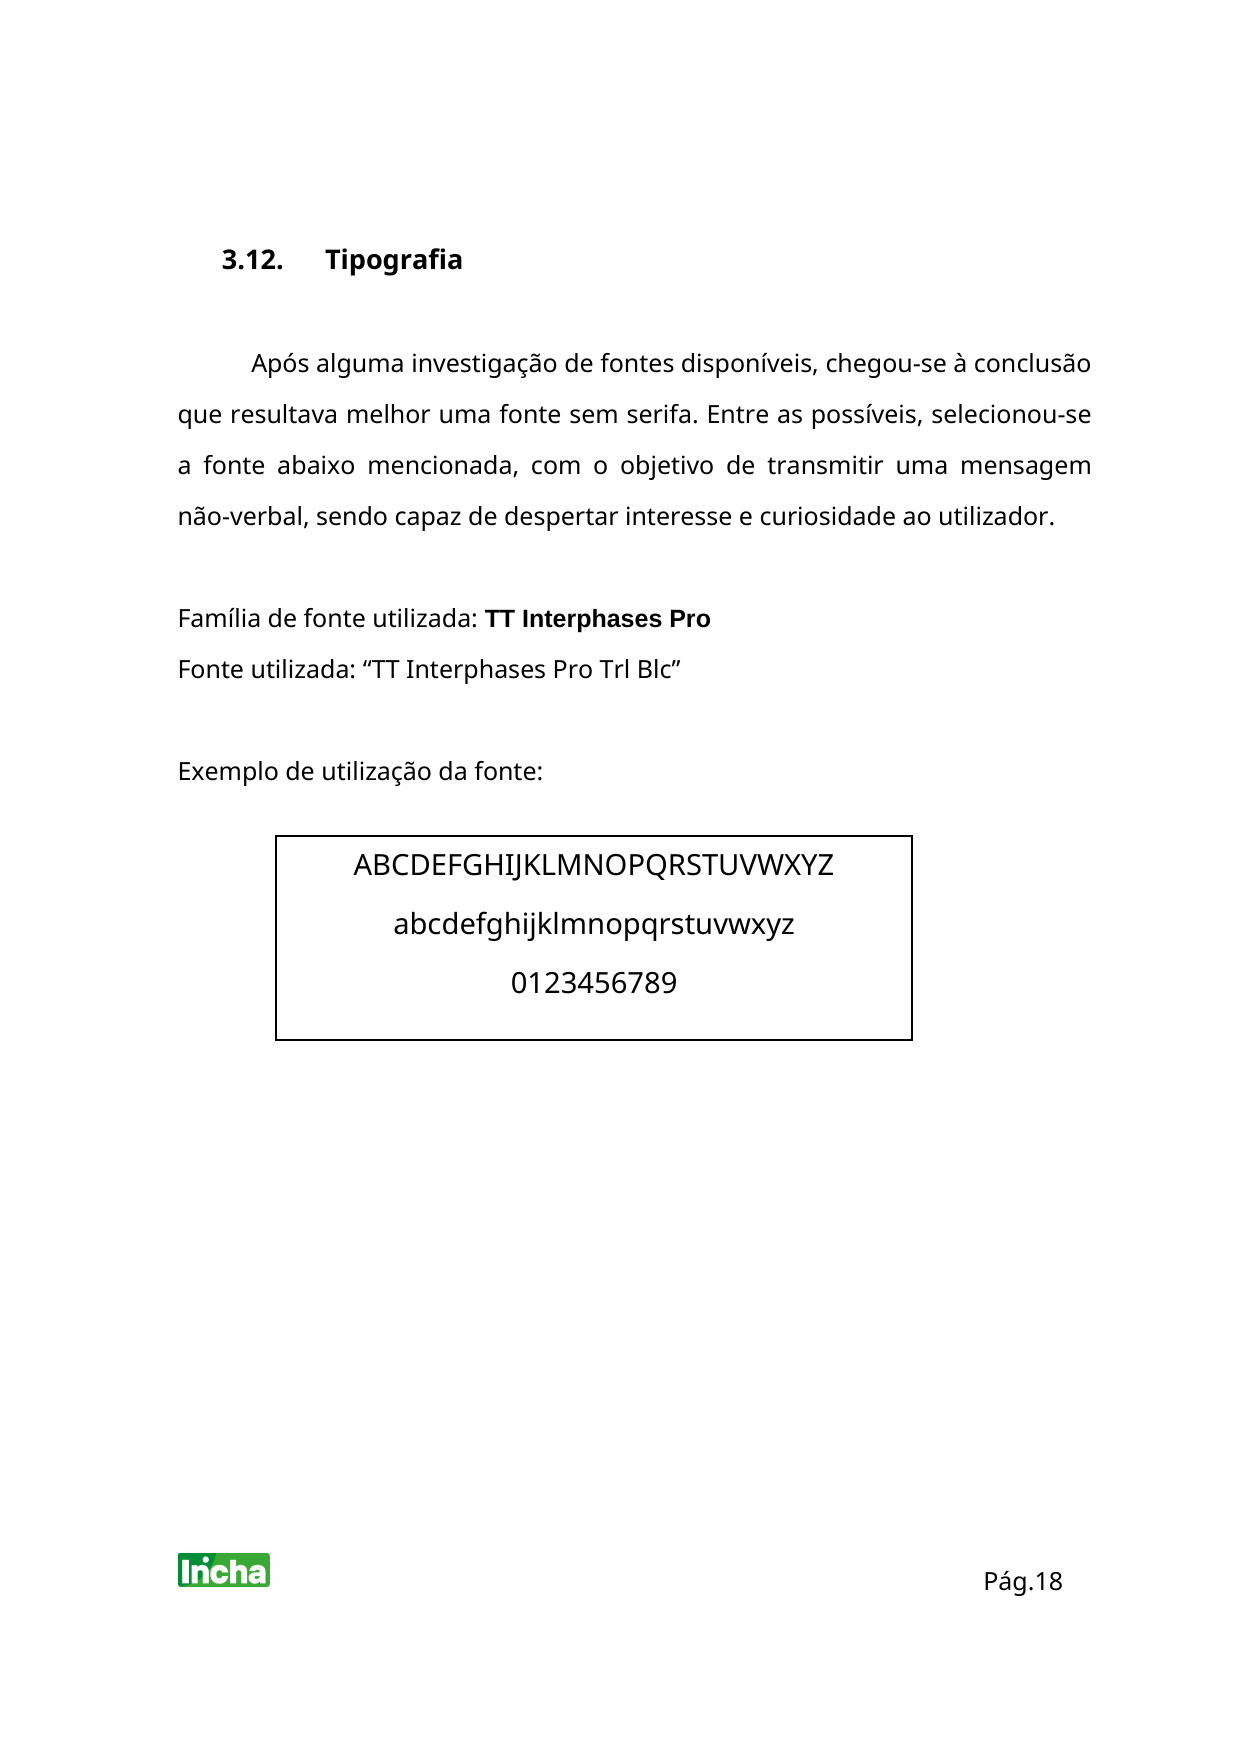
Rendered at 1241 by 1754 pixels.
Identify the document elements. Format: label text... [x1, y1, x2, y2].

text Família de fonte utilizada: TT Interphases Pro [177, 601, 1092, 635]
text Exemplo de utilização da fonte: [177, 754, 1092, 788]
subtitle Tipografia [222, 240, 1092, 277]
text Após alguma investigação de fontes disponíveis, chegou-se à conclusão que resultava melhor uma fonte sem serifa. Entre as possíveis, selecionou-se a fonte abaixo mencionada, com o objetivo de transmitir uma mensagem não-verbal, sendo capaz de despertar interesse e curiosidade ao utilizador. [177, 346, 1092, 533]
picture [177, 1547, 279, 1591]
text Fonte utilizada: “TT Interphases Pro Trl Blc” [177, 652, 1092, 686]
